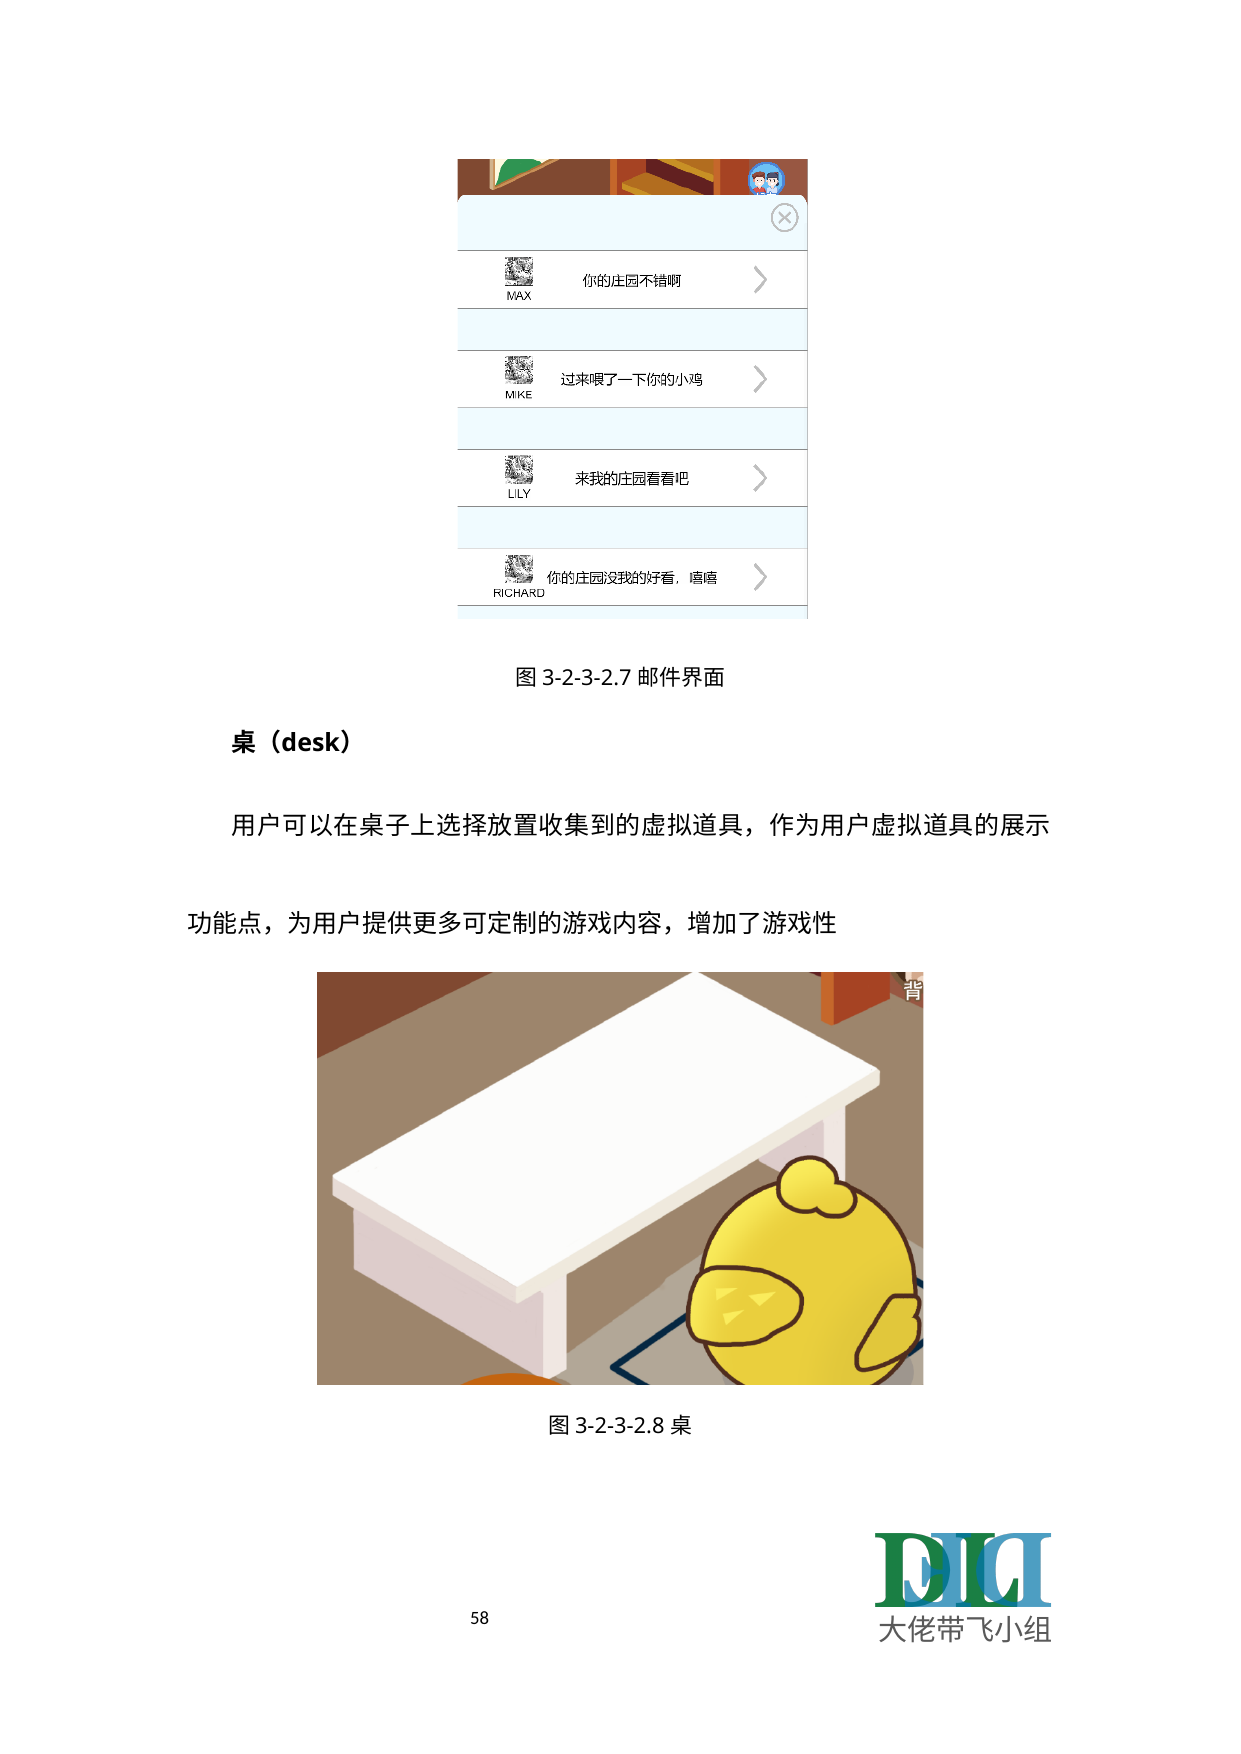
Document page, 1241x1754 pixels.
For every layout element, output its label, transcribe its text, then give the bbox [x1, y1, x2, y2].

text 图3-2-3-2.7 邮件界面 [187, 660, 1053, 692]
picture [873, 1533, 1053, 1607]
text 图3-2-3-2.8 桌 [187, 1408, 1053, 1440]
text 桌（desk） [187, 708, 1053, 773]
text 用户可以在桌子上选择放置收集到的虚拟道具，作为用户虚拟道具的展示功能点，为用户提供更多可定制的游戏内容，增加了游戏性 [187, 791, 1053, 954]
picture [317, 972, 924, 1385]
picture [457, 159, 808, 619]
